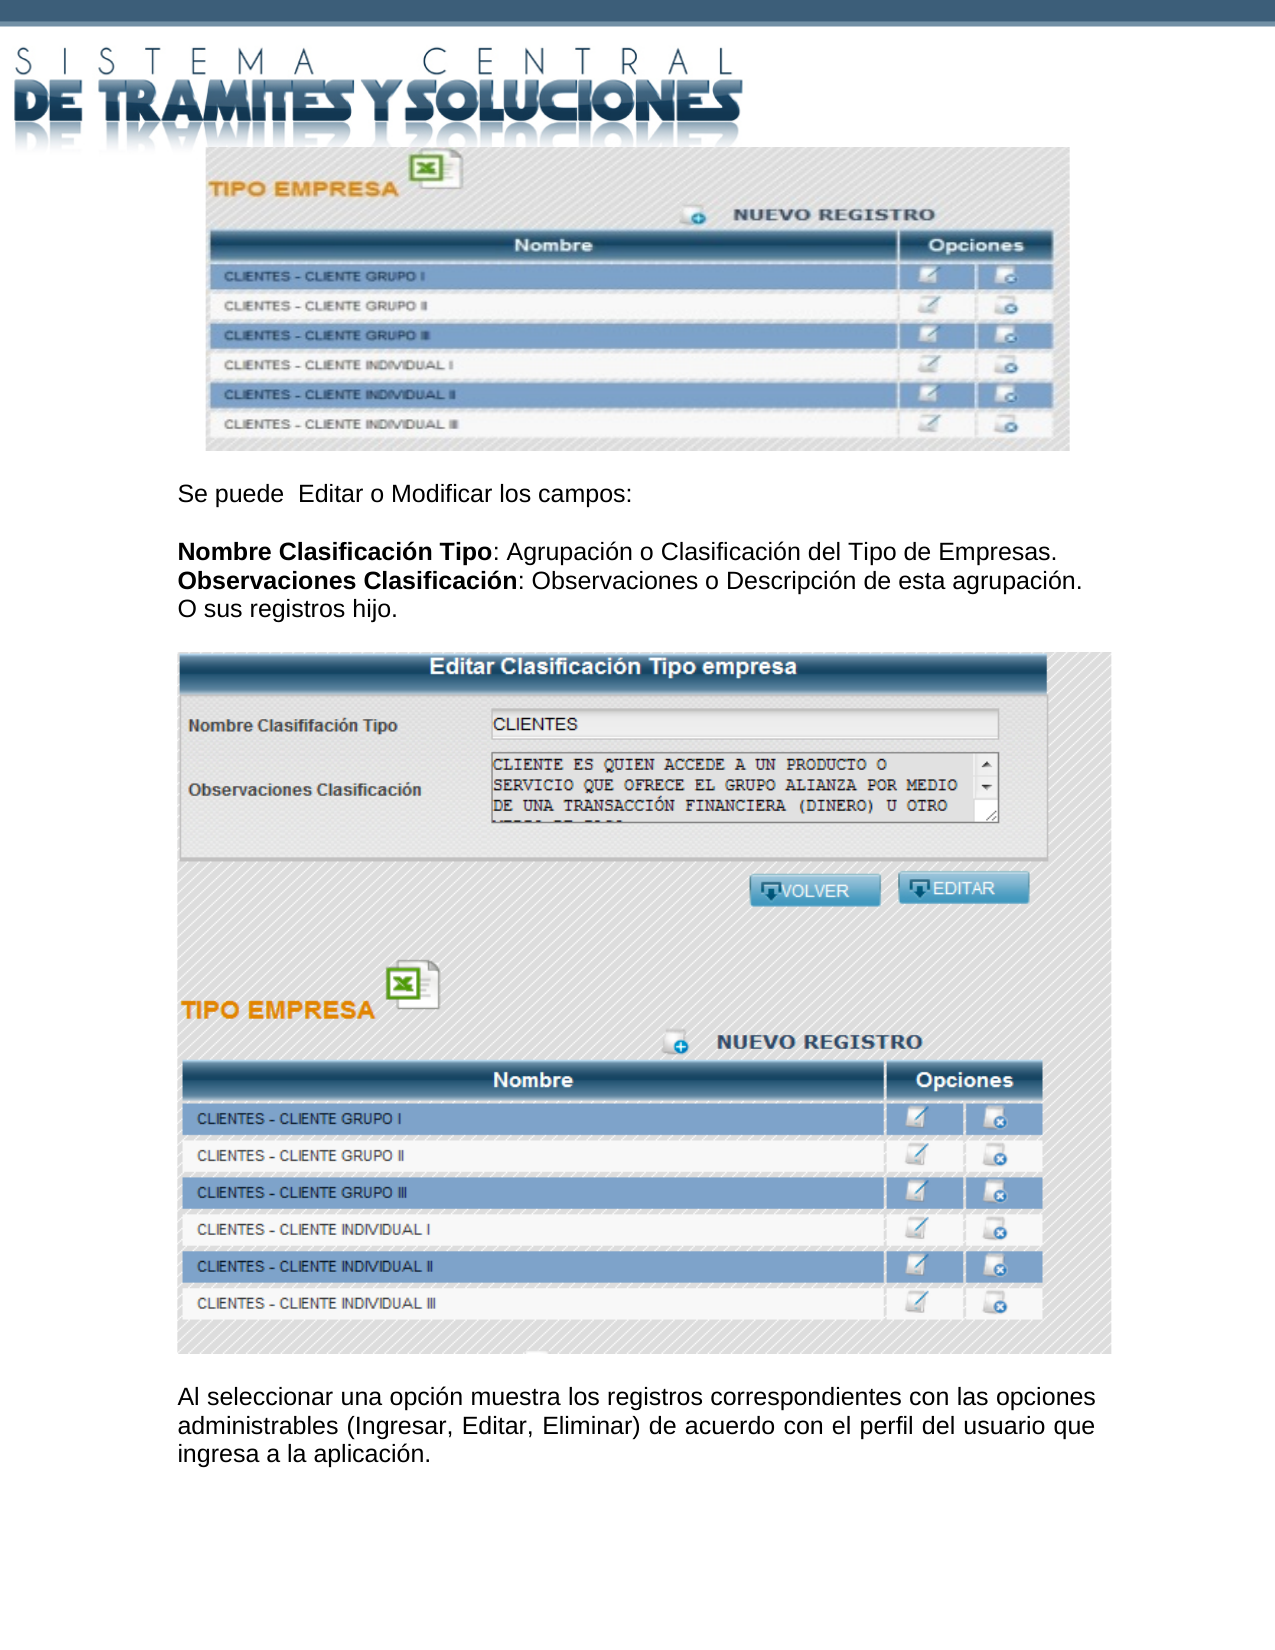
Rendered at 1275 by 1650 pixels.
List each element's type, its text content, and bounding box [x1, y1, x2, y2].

text Se puede Editar o Modificar los campos: [177, 479, 1098, 508]
picture [0, 0, 1275, 451]
picture [177, 652, 1112, 1354]
text Nombre Clasificación Tipo: Agrupación o Clasificación del Tipo de Empresas. [177, 537, 1098, 566]
text Observaciones Clasificación: Observaciones o Descripción de esta agrupación. [177, 566, 1098, 594]
text Al seleccionar una opción muestra los registros correspondientes con las opciones administrables (Ingresar, Editar, Eliminar) de acuerdo con el perfil del usuario que ingresa a la aplicación. [177, 1382, 1098, 1468]
text O sus registros hijo. [177, 594, 1098, 623]
